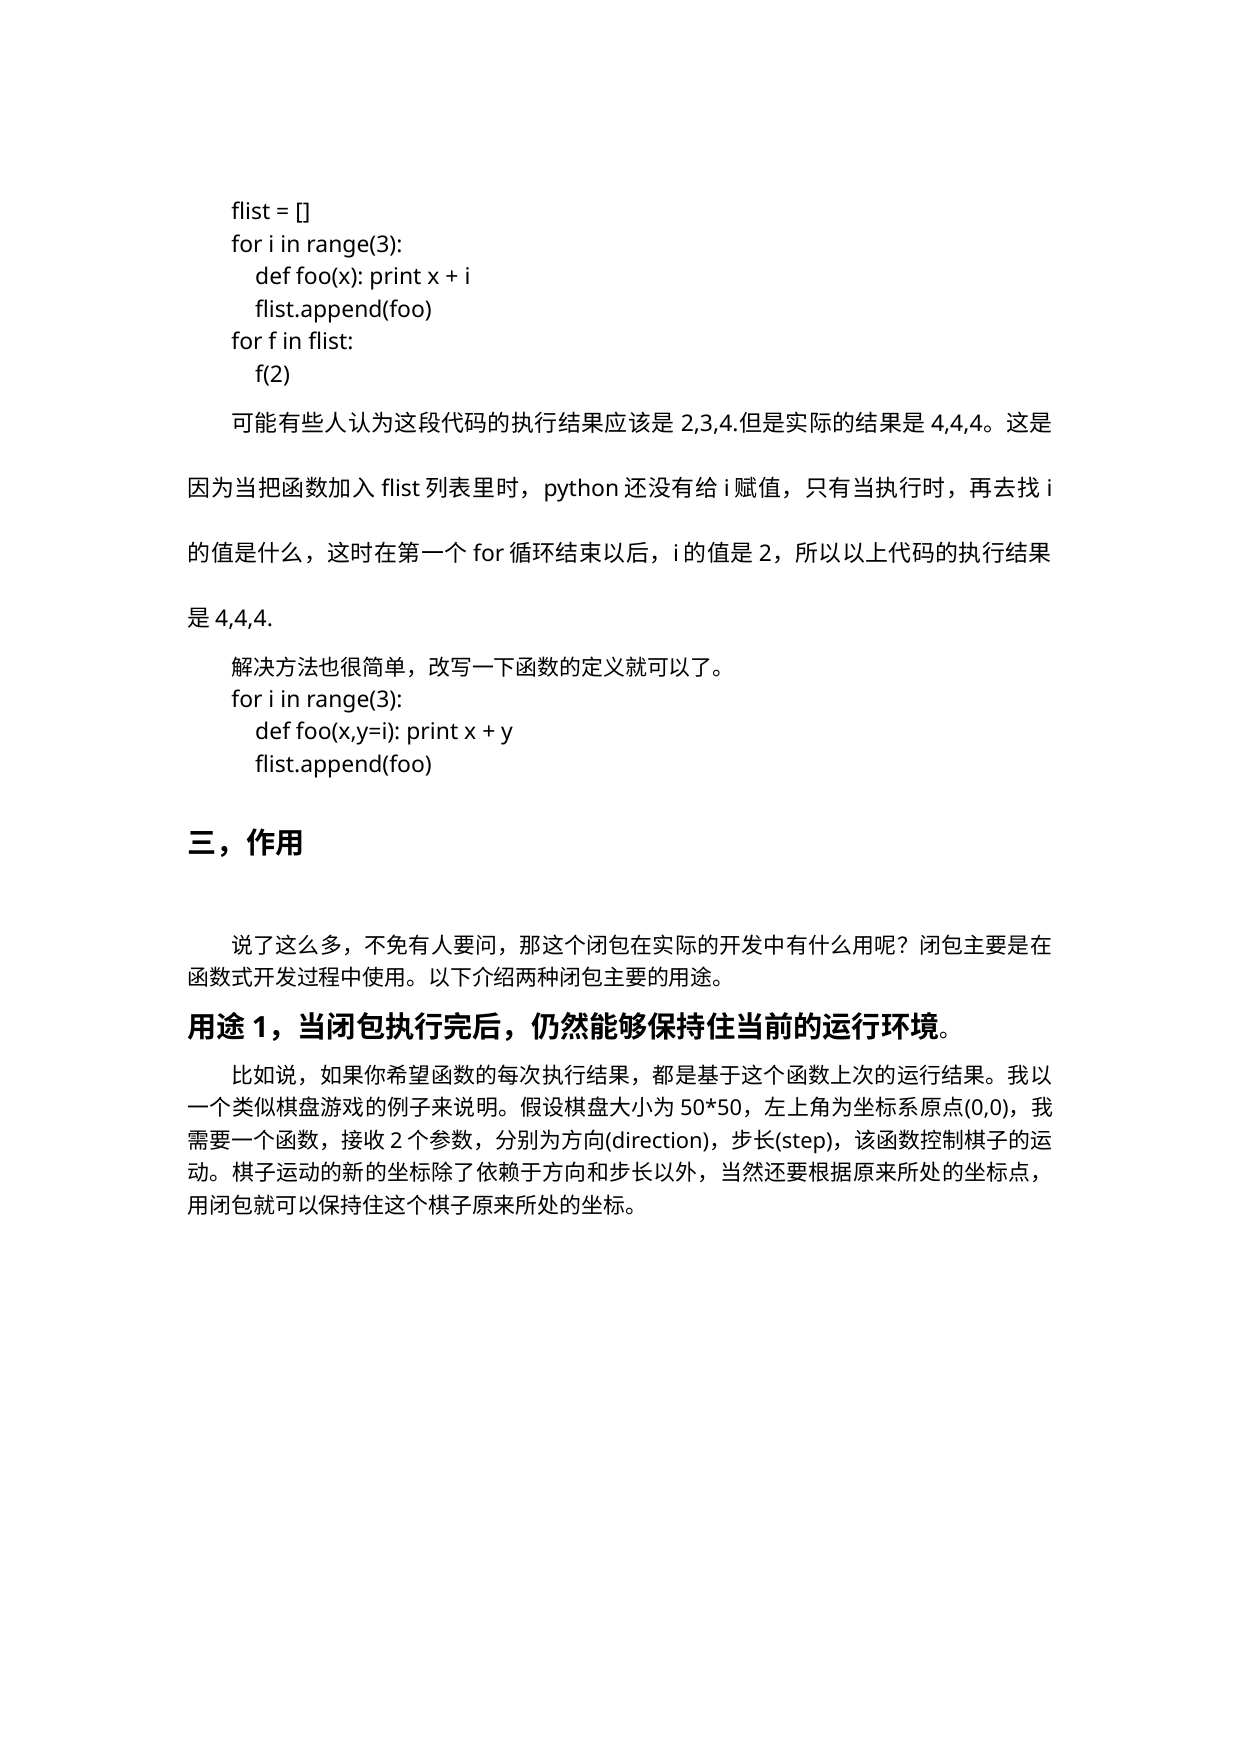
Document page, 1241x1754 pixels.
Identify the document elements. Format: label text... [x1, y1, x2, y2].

text flist.append(foo) [187, 292, 1053, 324]
text for i in range(3): [187, 227, 1053, 259]
text 说了这么多，不免有人要问，那这个闭包在实际的开发中有什么用呢？闭包主要是在函数式开发过程中使用。以下介绍两种闭包主要的用途。 [187, 927, 1053, 992]
text for f in flist: [187, 324, 1053, 357]
text def foo(x): print x + i [187, 259, 1053, 292]
text def foo(x,y=i): print x + y [187, 714, 1053, 747]
subtitle 三，作用 [187, 809, 1053, 874]
text 比如说，如果你希望函数的每次执行结果，都是基于这个函数上次的运行结果。我以一个类似棋盘游戏的例子来说明。假设棋盘大小为50*50，左上角为坐标系原点(0,0)，我需要一个函数，接收2个参数，分别为方向(direction)，步长(step)，该函数控制棋子的运动。棋子运动的新的坐标除了依赖于方向和步长以外，当然还要根据原来所处的坐标点，用闭包就可以保持住这个棋子原来所处的坐标。 [187, 1057, 1053, 1220]
text for i in range(3): [187, 682, 1053, 714]
text 可能有些人认为这段代码的执行结果应该是2,3,4.但是实际的结果是4,4,4。这是因为当把函数加入flist列表里时，python还没有给i赋值，只有当执行时，再去找i的值是什么，这时在第一个for循环结束以后，i的值是2，所以以上代码的执行结果是4,4,4. [187, 389, 1053, 649]
text flist.append(foo) [187, 747, 1053, 779]
text 解决方法也很简单，改写一下函数的定义就可以了。 [187, 649, 1053, 682]
text f(2) [187, 357, 1053, 389]
text flist = [] [187, 194, 1053, 227]
text 用途1，当闭包执行完后，仍然能够保持住当前的运行环境。 [187, 992, 1053, 1057]
